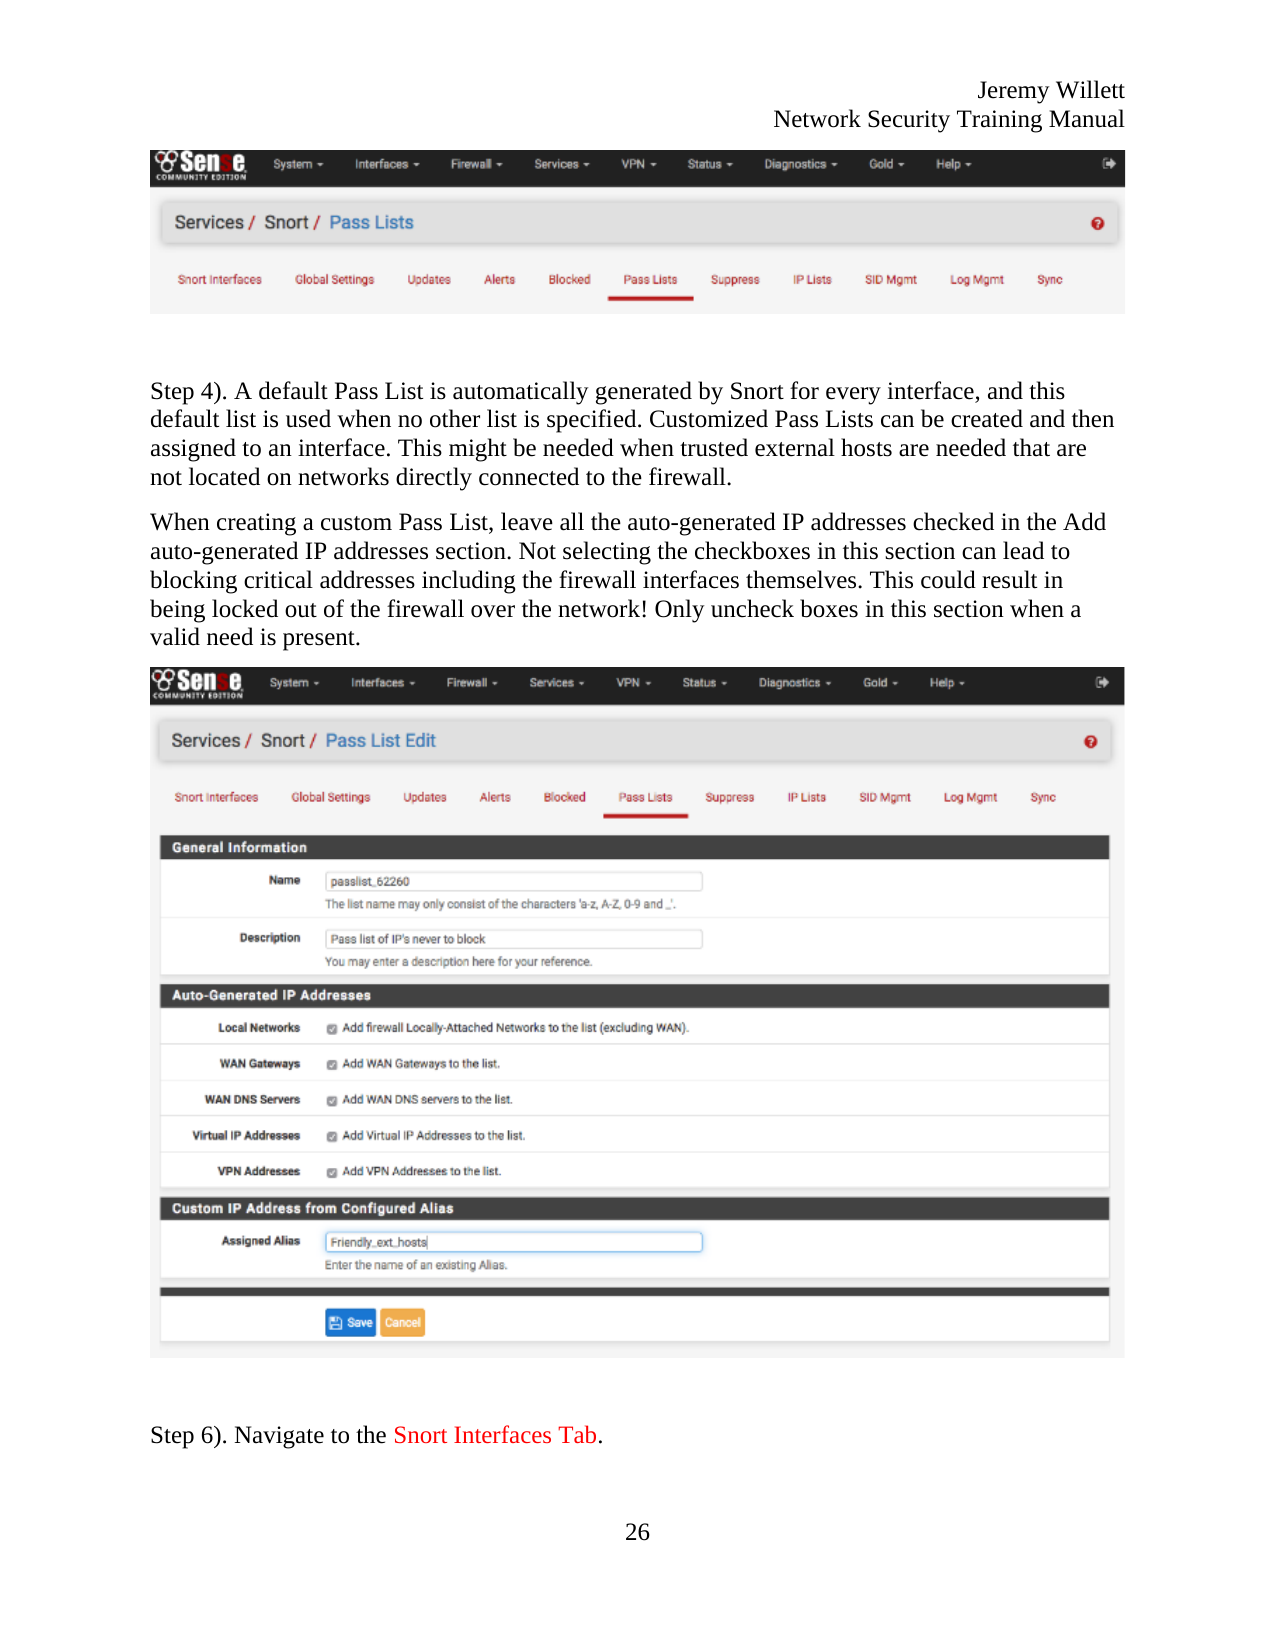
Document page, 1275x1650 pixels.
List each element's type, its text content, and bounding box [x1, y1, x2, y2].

text Step 6). Navigate to the Snort Interfaces Tab. [150, 1420, 1125, 1449]
picture [150, 150, 1125, 314]
text Step 4). A default Pass List is automatically generated by Snort for every interface, and this default list is used when no other list is specified. Customized Pass Lists can be created and then assigned to an interface. This might be needed when trusted external hosts are needed that are not located on networks directly connected to the firewall. [150, 376, 1125, 491]
text When creating a custom Pass List, leave all the auto-generated IP addresses checked in the Add auto-generated IP addresses section. Not selecting the checkboxes in this section can lead to blocking critical addresses including the firewall interfaces themselves. This could result in being locked out of the firewall over the network! Only uncheck boxes in this section when a valid need is present. [150, 507, 1125, 651]
picture [150, 667, 1125, 1358]
